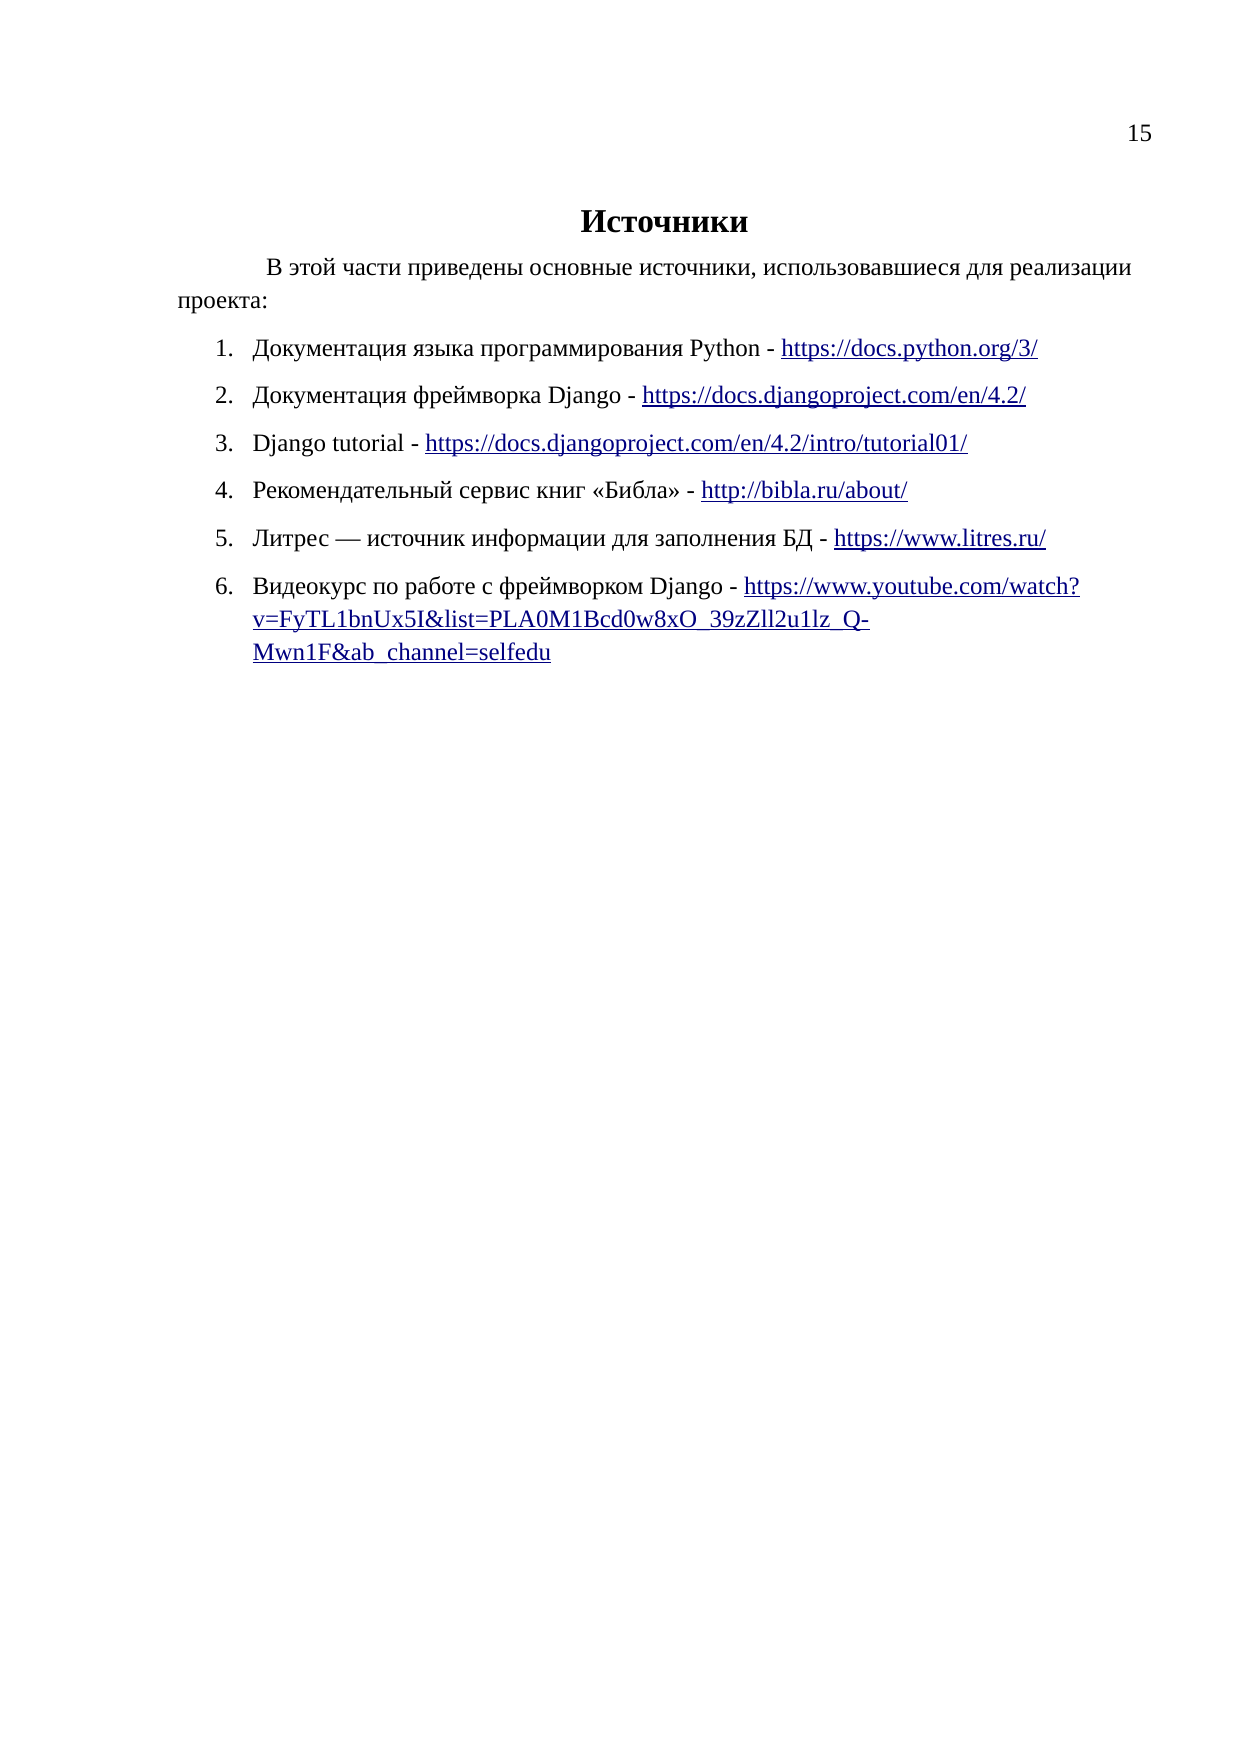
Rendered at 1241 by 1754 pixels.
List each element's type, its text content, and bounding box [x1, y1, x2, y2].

list Рекомендательный сервис книг «Библа» - http://bibla.ru/about/ [215, 476, 1152, 504]
text В этой части приведены основные источники, использовавшиеся для реализации проекта: [177, 252, 1152, 314]
subtitle Источники [177, 201, 1152, 240]
list Видеокурс по работе с фреймворком Django - https://www.youtube.com/watch?v=FyTL1bnUx5I&list=PLA0M1Bcd0w8xO_39zZll2u1lz_Q-Mwn1F&ab_channel=selfedu [215, 571, 1152, 666]
list Документация фреймворка Django - https://docs.djangoproject.com/en/4.2/ [215, 380, 1152, 409]
list Django tutorial - https://docs.djangoproject.com/en/4.2/intro/tutorial01/ [215, 428, 1152, 457]
list Литрес — источник информации для заполнения БД - https://www.litres.ru/ [215, 523, 1152, 552]
list Документация языка программирования Python - https://docs.python.org/3/ [215, 333, 1152, 362]
